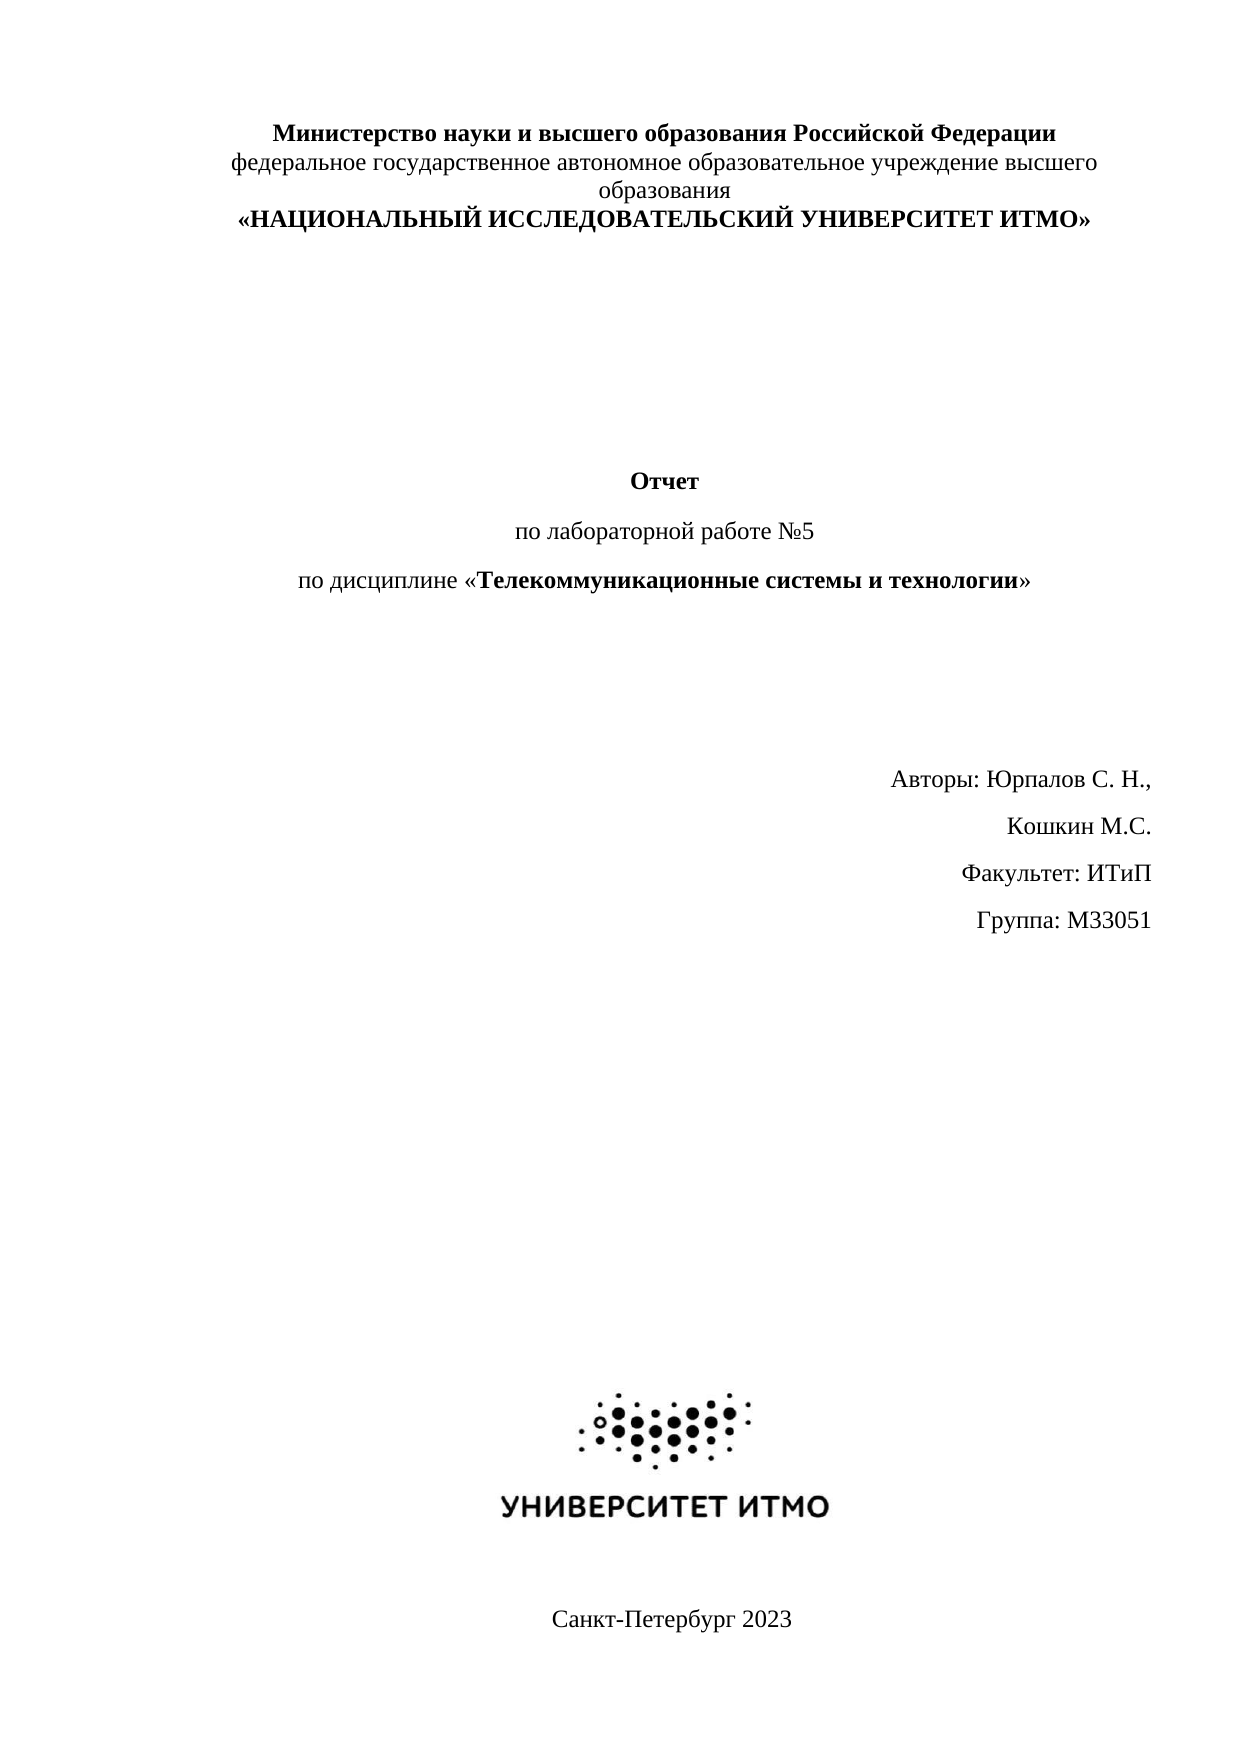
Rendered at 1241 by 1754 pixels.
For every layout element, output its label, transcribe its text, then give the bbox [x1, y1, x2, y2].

text Кошкин М.С. [177, 811, 1152, 839]
text федеральное государственное автономное образовательное учреждение высшего образования [177, 147, 1152, 204]
text Министерство науки и высшего образования Российской Федерации [177, 118, 1152, 147]
picture [476, 1326, 853, 1584]
text Факультет: ИТиП [177, 858, 1152, 886]
text по дисциплине «Телекоммуникационные системы и технологии» [177, 565, 1152, 594]
text по лабораторной работе №5 [177, 516, 1152, 544]
text Авторы: Юрпалов С. Н., [177, 764, 1152, 792]
text Санкт-Петербург 2023 [177, 1604, 1152, 1633]
text Группа: М33051 [177, 905, 1152, 933]
text Отчет [177, 466, 1152, 495]
text «НАЦИОНАЛЬНЫЙ ИССЛЕДОВАТЕЛЬСКИЙ УНИВЕРСИТЕТ ИТМО» [177, 204, 1152, 233]
